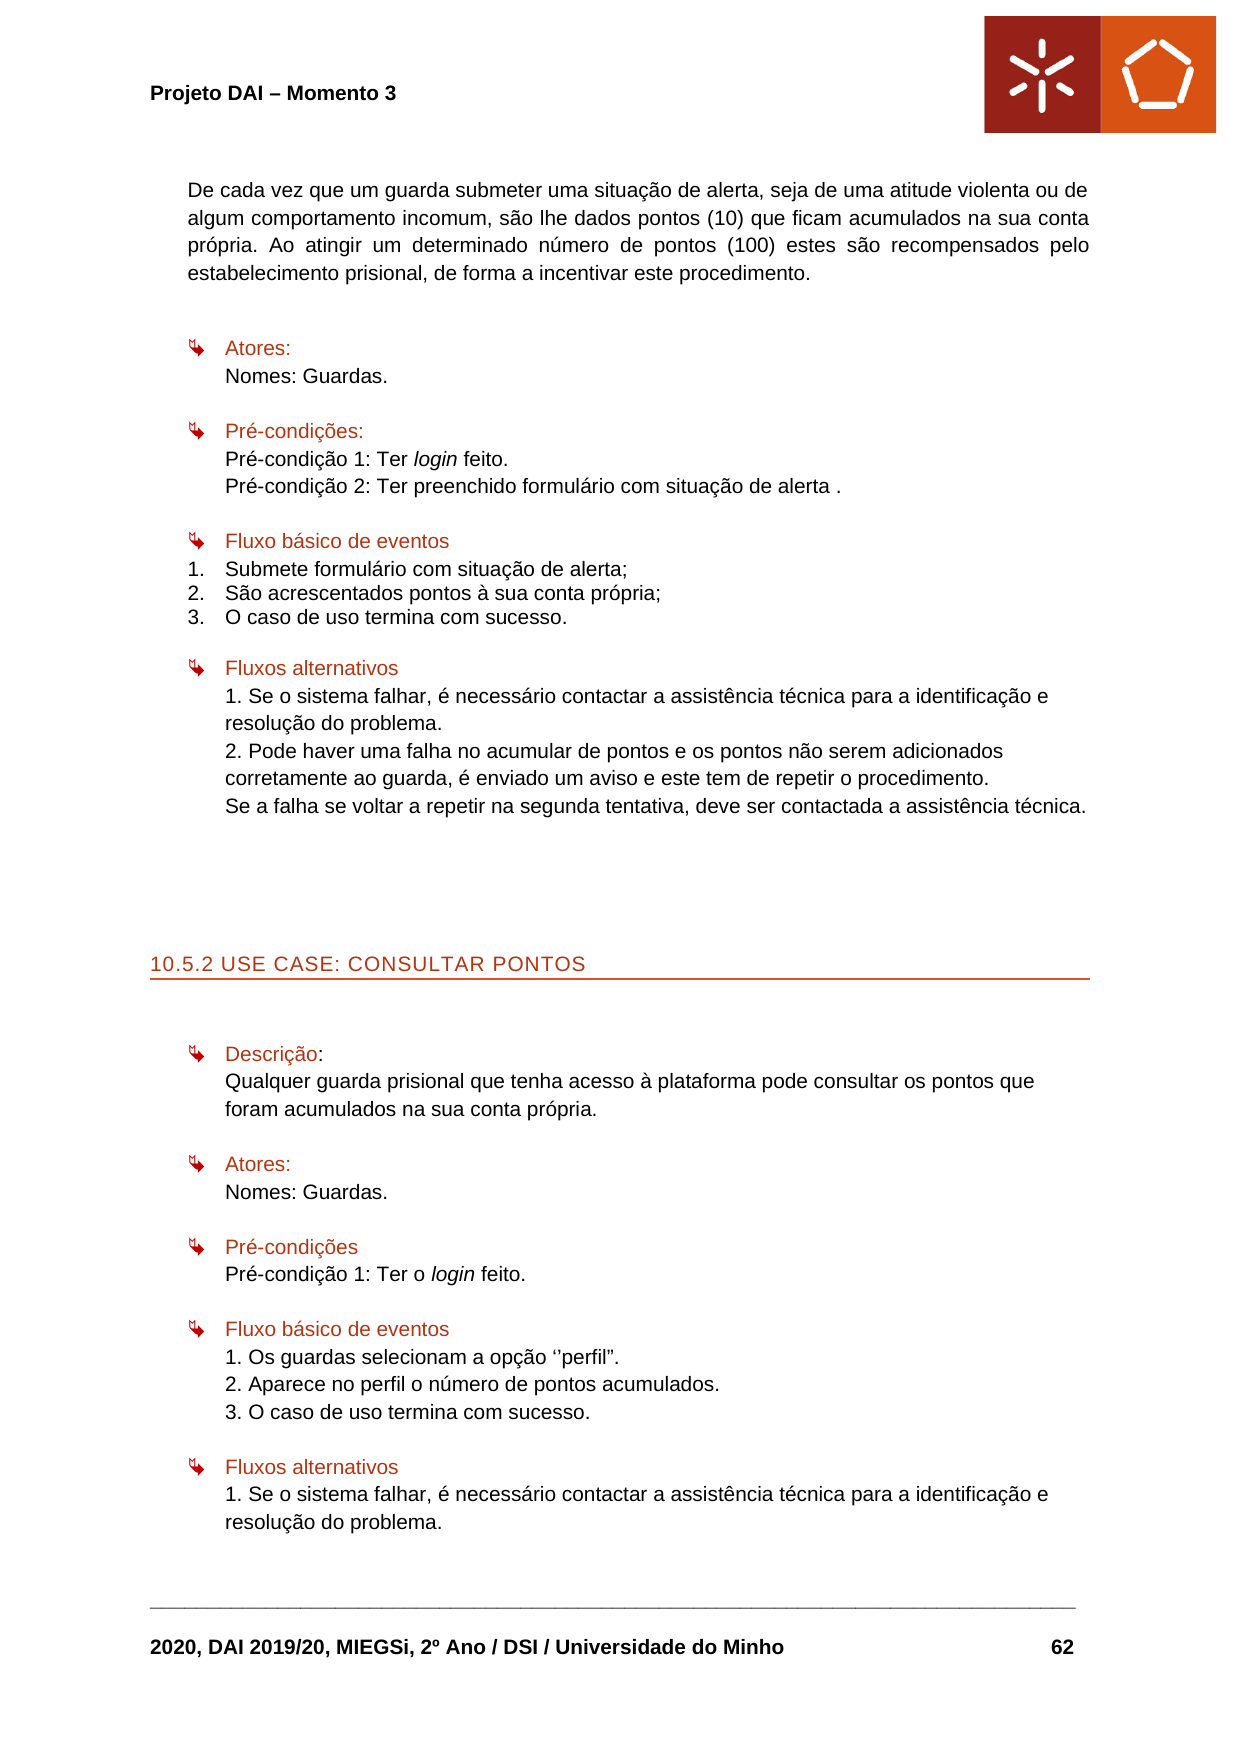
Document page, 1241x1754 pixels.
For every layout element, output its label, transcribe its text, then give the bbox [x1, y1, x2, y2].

list Pré-condições [187, 1234, 1090, 1258]
list Qualquer guarda prisional que tenha acesso à plataforma pode consultar os pontos que foram acumulados na sua conta própria. [225, 1069, 1090, 1121]
list Nomes: Guardas. [225, 364, 1090, 388]
list 2. Pode haver uma falha no acumular de pontos e os pontos não serem adicionados corretamente ao guarda, é enviado um aviso e este tem de repetir o procedimento. [225, 738, 1090, 790]
text De cada vez que um guarda submeter uma situação de alerta, seja de uma atitude violenta ou de algum comportamento incomum, são lhe dados pontos (10) que ficam acumulados na sua conta própria. Ao atingir um determinado número de pontos (100) estes são recompensados pelo estabelecimento prisional, de forma a incentivar este procedimento. [187, 178, 1090, 284]
list Nomes: Guardas. [225, 1179, 1090, 1203]
subtitle 10.5.2 Use case: Consultar Pontos [150, 952, 1090, 978]
list Fluxo básico de eventos [187, 529, 1090, 553]
list 3. O caso de uso termina com sucesso. [225, 1400, 1090, 1424]
list Fluxos alternativos [187, 1455, 1090, 1479]
list Submete formulário com situação de alerta; [187, 557, 1090, 581]
list Pré-condição 1: Ter o login feito. [225, 1262, 1090, 1286]
list Pré-condição 2: Ter preenchido formulário com situação de alerta . [225, 474, 1090, 498]
list 2. Aparece no perfil o número de pontos acumulados. [225, 1372, 1090, 1396]
list O caso de uso termina com sucesso. [187, 604, 1090, 628]
list Atores: [187, 1152, 1090, 1176]
list São acrescentados pontos à sua conta própria; [187, 581, 1090, 604]
list Descrição: [187, 1042, 1090, 1066]
list Fluxo básico de eventos [187, 1317, 1090, 1341]
list 1. Se o sistema falhar, é necessário contactar a assistência técnica para a identificação e resolução do problema. [225, 1482, 1090, 1534]
list 1. Se o sistema falhar, é necessário contactar a assistência técnica para a identificação e resolução do problema. [225, 683, 1090, 735]
list Fluxos alternativos [187, 656, 1090, 680]
list Pré-condições: [187, 419, 1090, 443]
list Atores: [187, 336, 1090, 360]
list Se a falha se voltar a repetir na segunda tentativa, deve ser contactada a assistência técnica. [225, 793, 1090, 817]
list Pré-condição 1: Ter login feito. [225, 446, 1090, 470]
picture [984, 16, 1217, 133]
list 1. Os guardas selecionam a opção ‘’perfil”. [225, 1345, 1090, 1369]
